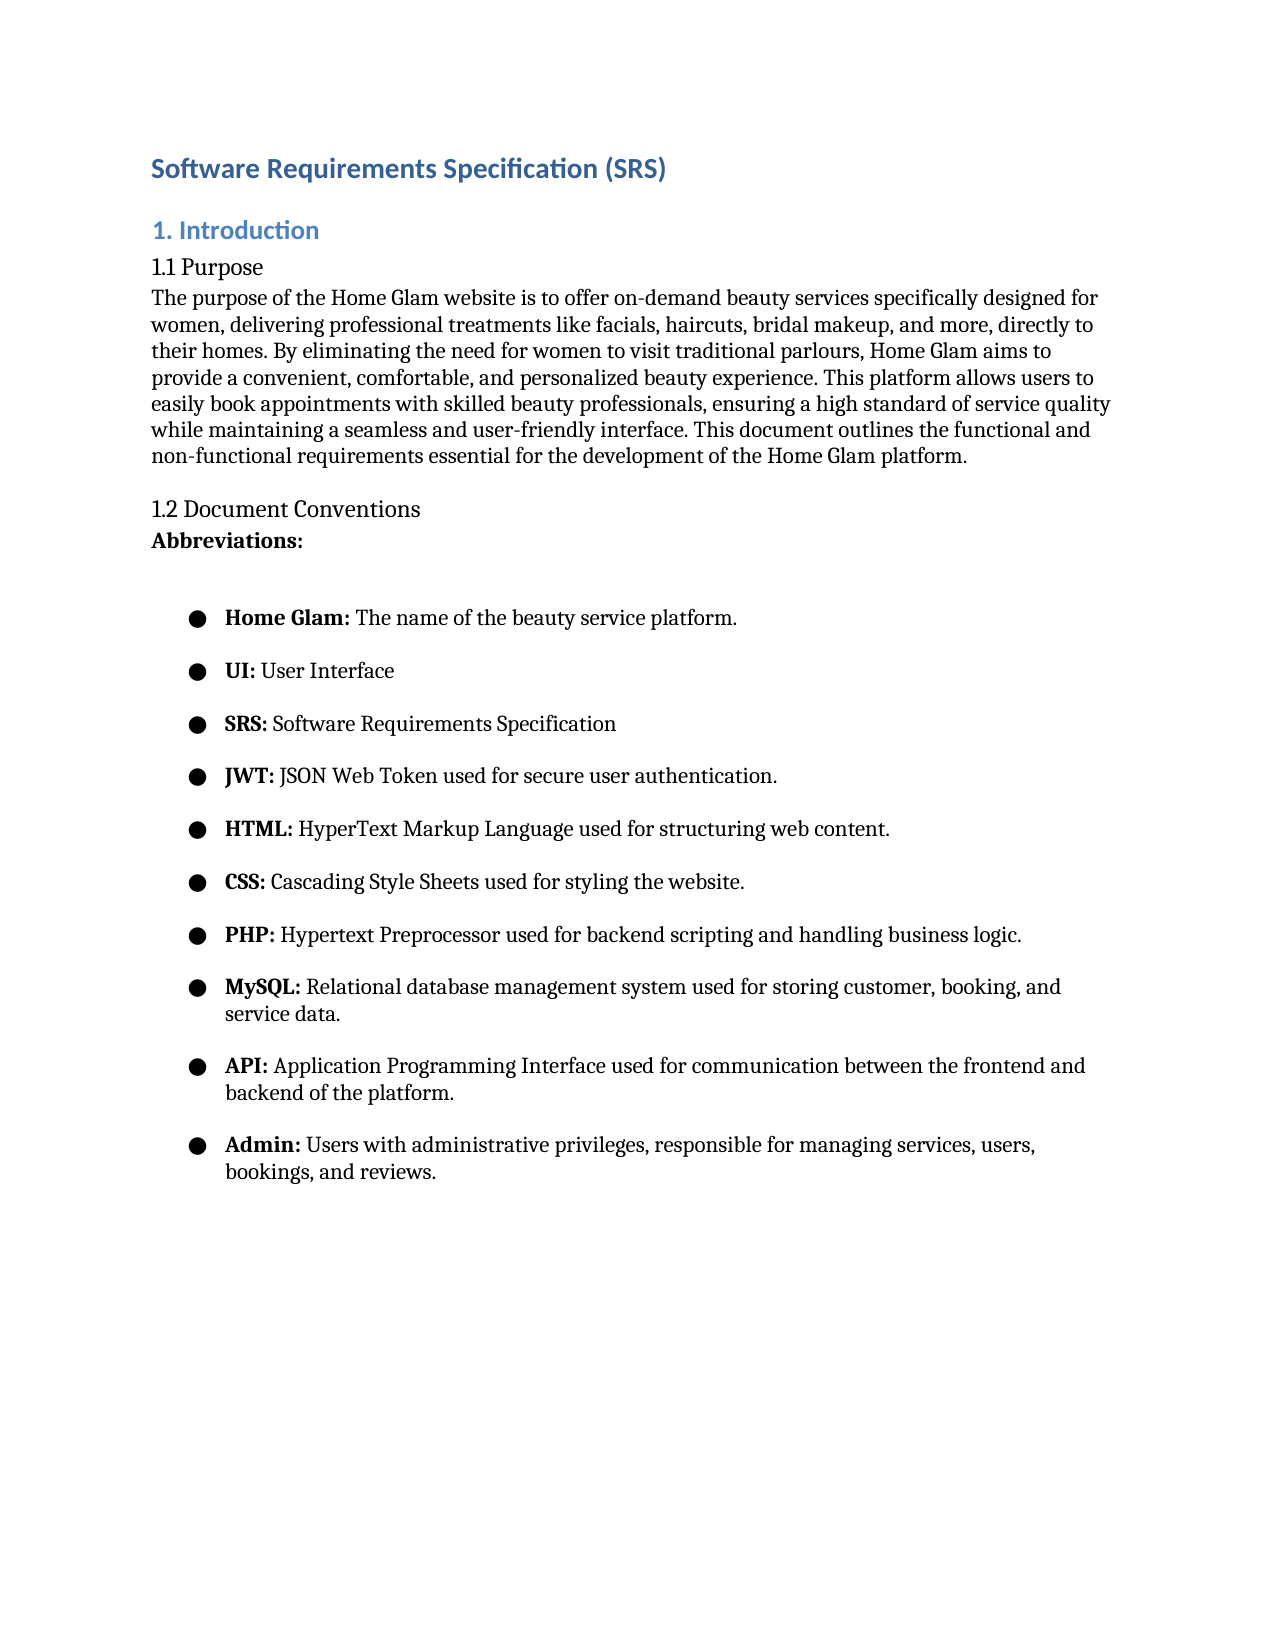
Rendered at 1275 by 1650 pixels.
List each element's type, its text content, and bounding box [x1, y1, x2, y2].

list MySQL: Relational database management system used for storing customer, booking, and service data. [187, 974, 1125, 1053]
list PHP: Hypertext Preprocessor used for backend scripting and handling business logic. [187, 921, 1125, 974]
list Admin: Users with administrative privileges, responsible for managing services, users, bookings, and reviews. [187, 1132, 1125, 1211]
text 1.1 Purpose [152, 252, 1125, 281]
text Software Requirements Specification (SRS) [151, 150, 1125, 186]
list UI: User Interface [187, 658, 1125, 711]
list JWT: JSON Web Token used for secure user authentication. [187, 763, 1125, 816]
list Home Glam: The name of the beauty service platform. [187, 605, 1125, 658]
list API: Application Programming Interface used for communication between the frontend and backend of the platform. [187, 1053, 1125, 1132]
list CSS: Cascading Style Sheets used for styling the website. [187, 869, 1125, 921]
list SRS: Software Requirements Specification [187, 711, 1125, 763]
text The purpose of the Home Glam website is to offer on-demand beauty services specifically designed for women, delivering professional treatments like facials, haircuts, bridal makeup, and more, directly to their homes. By eliminating the need for women to visit traditional parlours, Home Glam aims to provide a convenient, comfortable, and personalized beauty experience. This platform allows users to easily book appointments with skilled beauty professionals, ensuring a high standard of service quality while maintaining a seamless and user-friendly interface. This document outlines the functional and non-functional requirements essential for the development of the Home Glam platform. [151, 285, 1125, 470]
text 1. Introduction [152, 213, 1125, 246]
text 1.2 Document Conventions [152, 494, 1125, 523]
list HTML: HyperText Markup Language used for structuring web content. [187, 816, 1125, 869]
text Abbreviations: [151, 527, 1125, 580]
